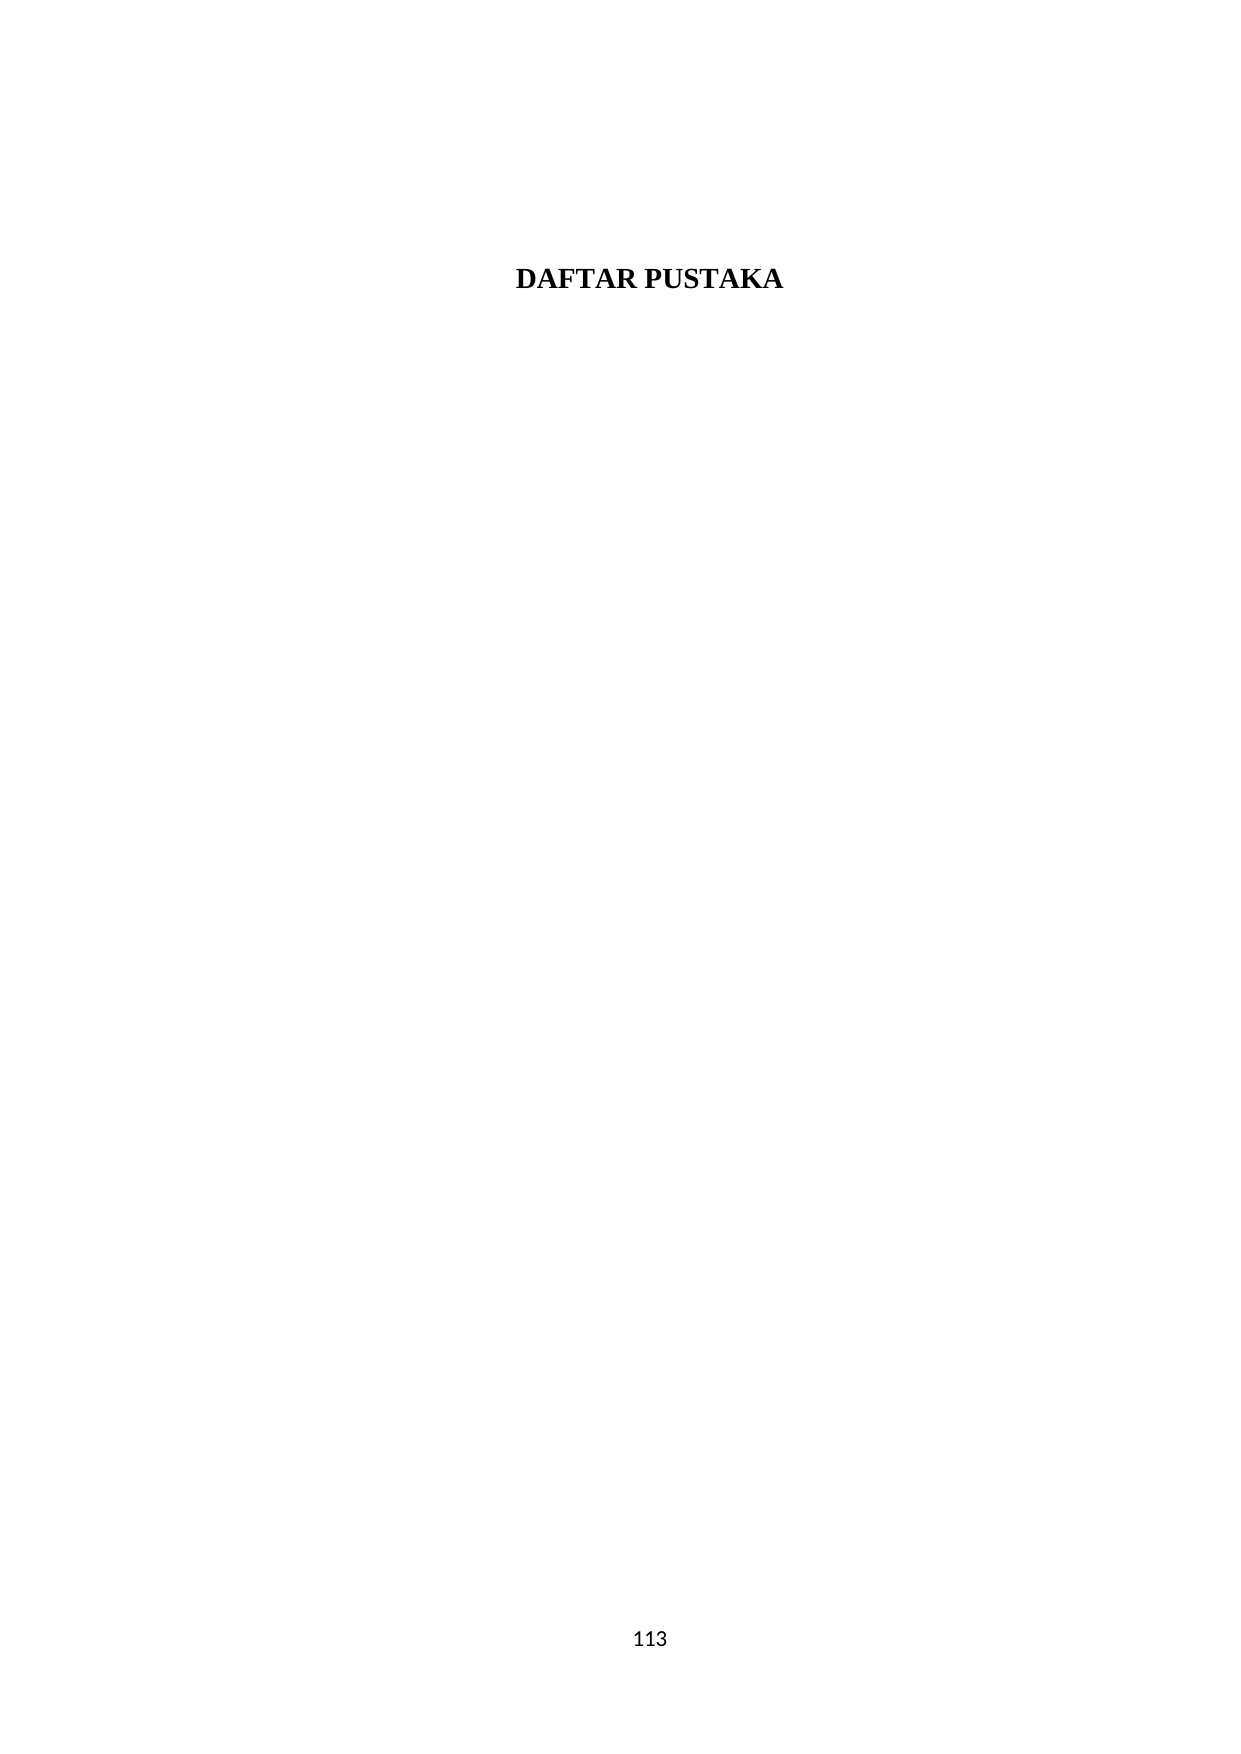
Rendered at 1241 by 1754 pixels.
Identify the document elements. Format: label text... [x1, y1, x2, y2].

subtitle DAFTAR PUSTAKA [236, 261, 1063, 295]
